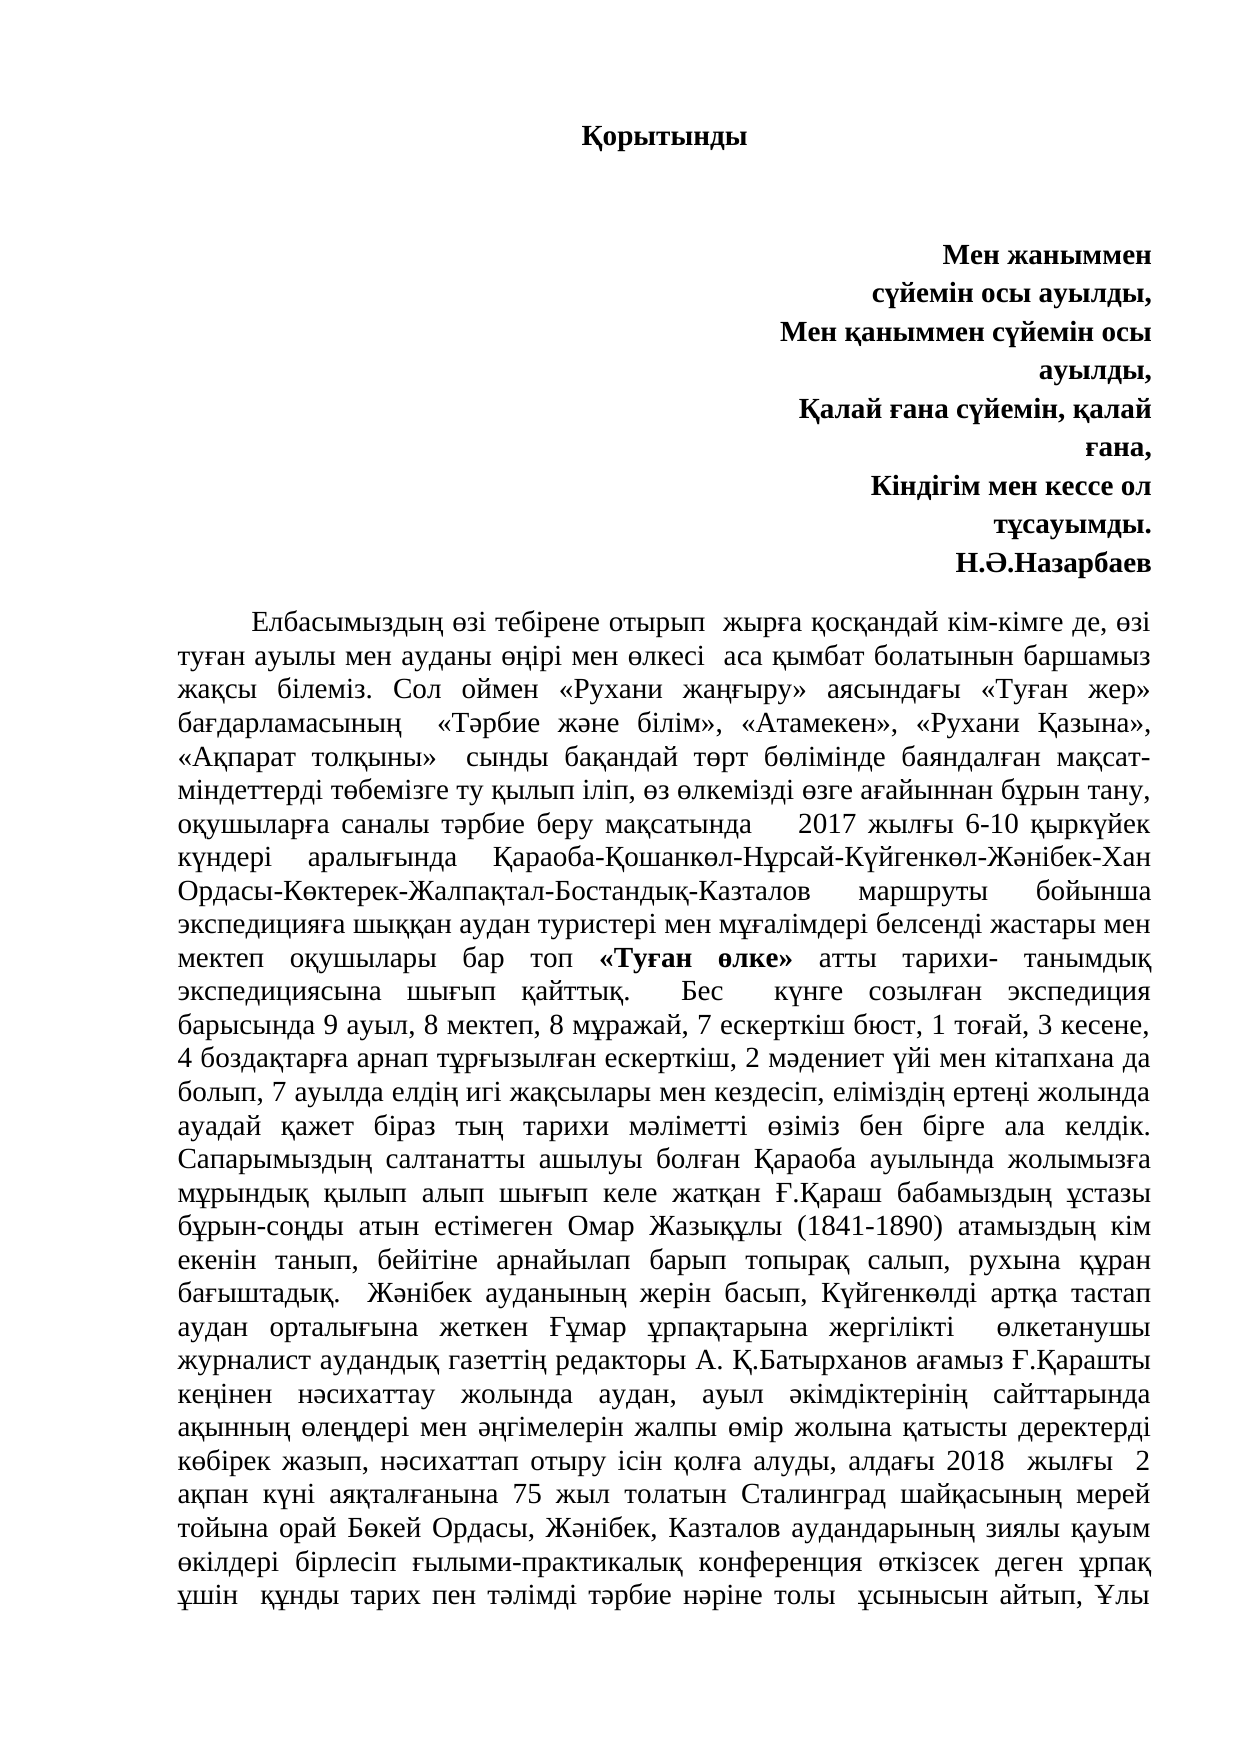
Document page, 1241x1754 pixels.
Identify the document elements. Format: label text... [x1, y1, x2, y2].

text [177, 604, 1152, 1611]
text Мен жаныммен сүйемін осы ауылды, [768, 237, 1152, 309]
text Н.Ә.Назарбаев [768, 545, 1152, 579]
text Мен қаныммен сүйемін осы ауылды, [768, 314, 1152, 386]
text Қалай ғана сүйемін, қалай ғана, [768, 391, 1152, 463]
text Қорытынды [177, 118, 1152, 152]
text Кіндігім мен кессе ол тұсауымды. [768, 468, 1152, 540]
